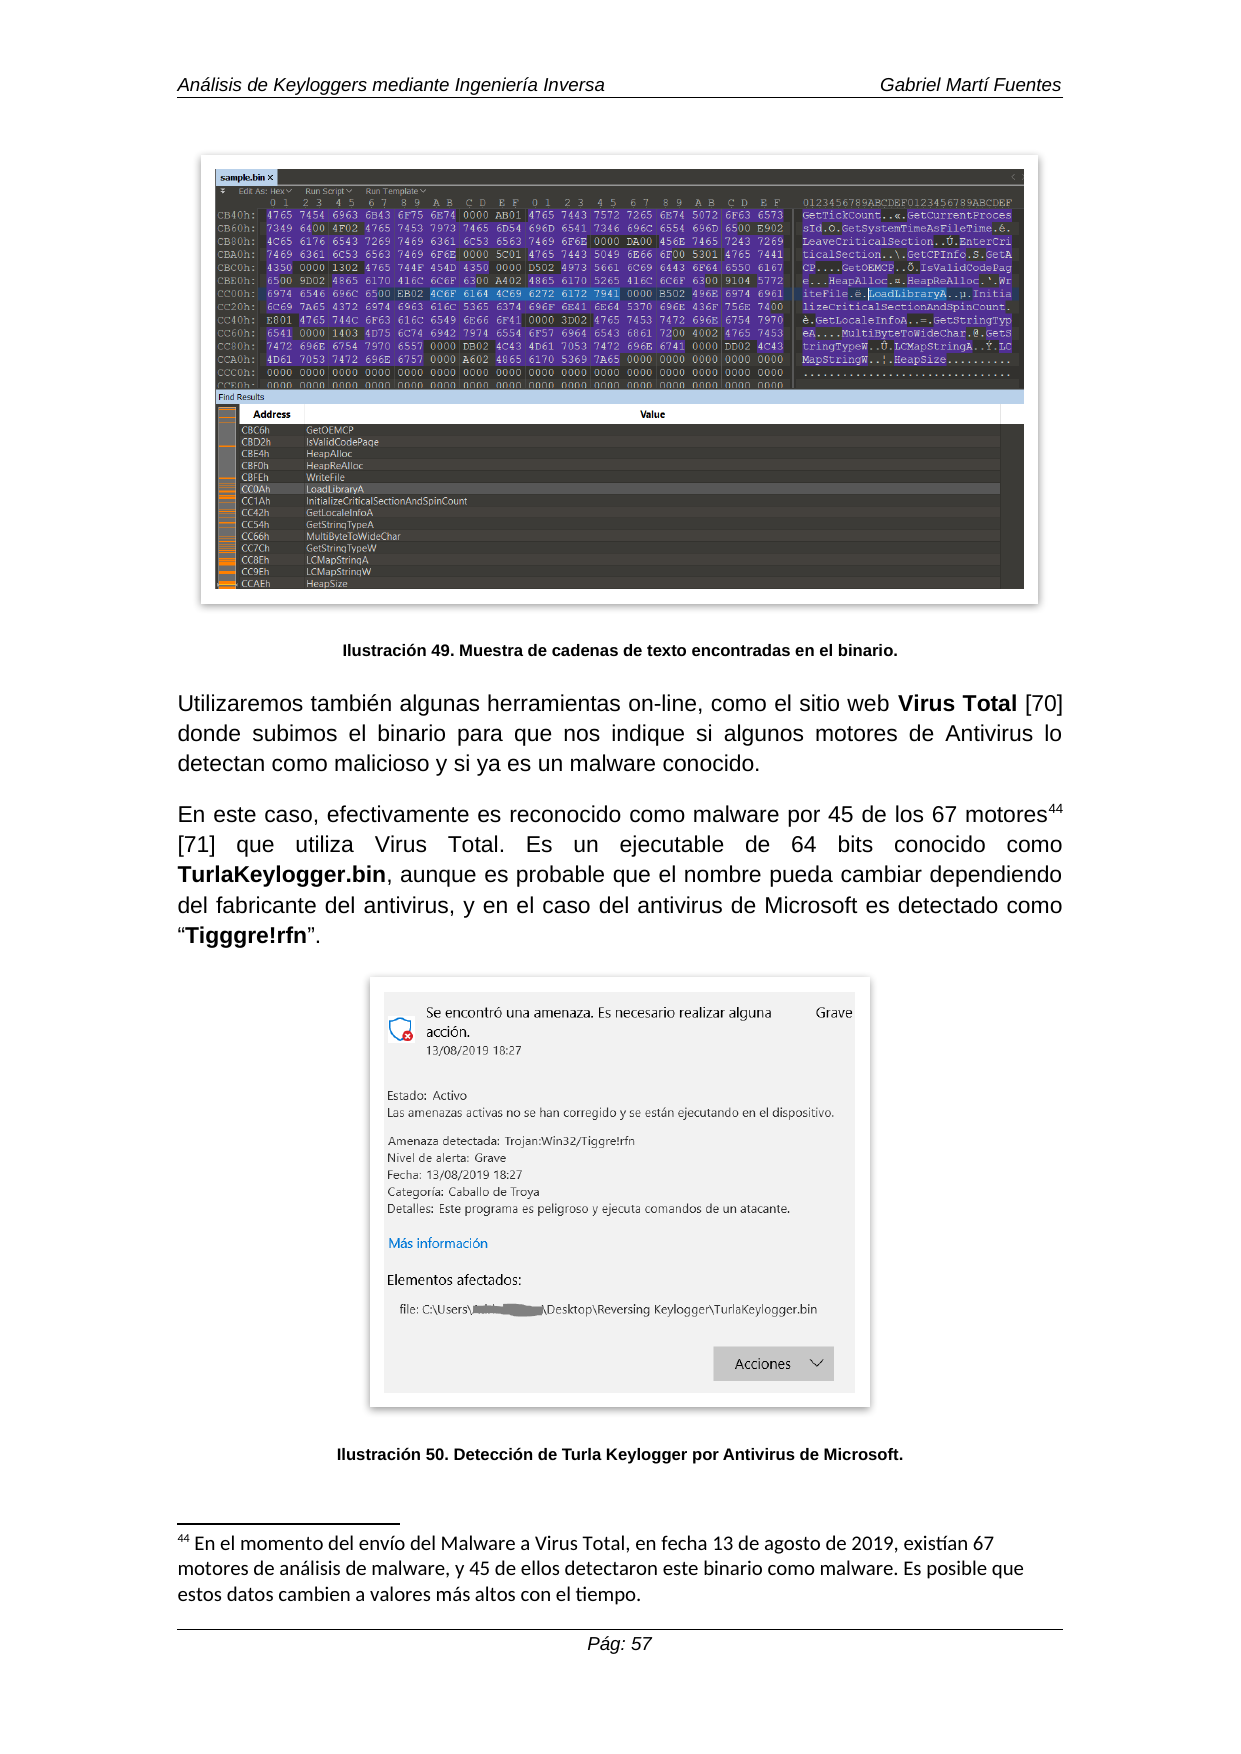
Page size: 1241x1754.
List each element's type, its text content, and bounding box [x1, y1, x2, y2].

text Ilustración 49. Muestra de cadenas de texto encontradas en el binario. [177, 641, 1063, 660]
picture [215, 169, 1024, 589]
picture [384, 992, 855, 1393]
text En este caso, efectivamente es reconocido como malware por 45 de los 67 motores que utiliza Virus Total. Es un ejecutable de 64 bits conocido como TurlaKeylogger.bin, aunque es probable que el nombre pueda cambiar dependiendo del fabricante del antivirus, y en el caso del antivirus de Microsoft es detectado como “Tigggre!rfn”. [177, 801, 1063, 948]
text Ilustración 50. Detección de Turla Keylogger por Antivirus de Microsoft. [177, 1444, 1063, 1464]
text Utilizaremos también algunas herramientas on-line, como el sitio web Virus Total donde subimos el binario para que nos indique si algunos motores de Antivirus lo detectan como malicioso y si ya es un malware conocido. [177, 689, 1063, 776]
